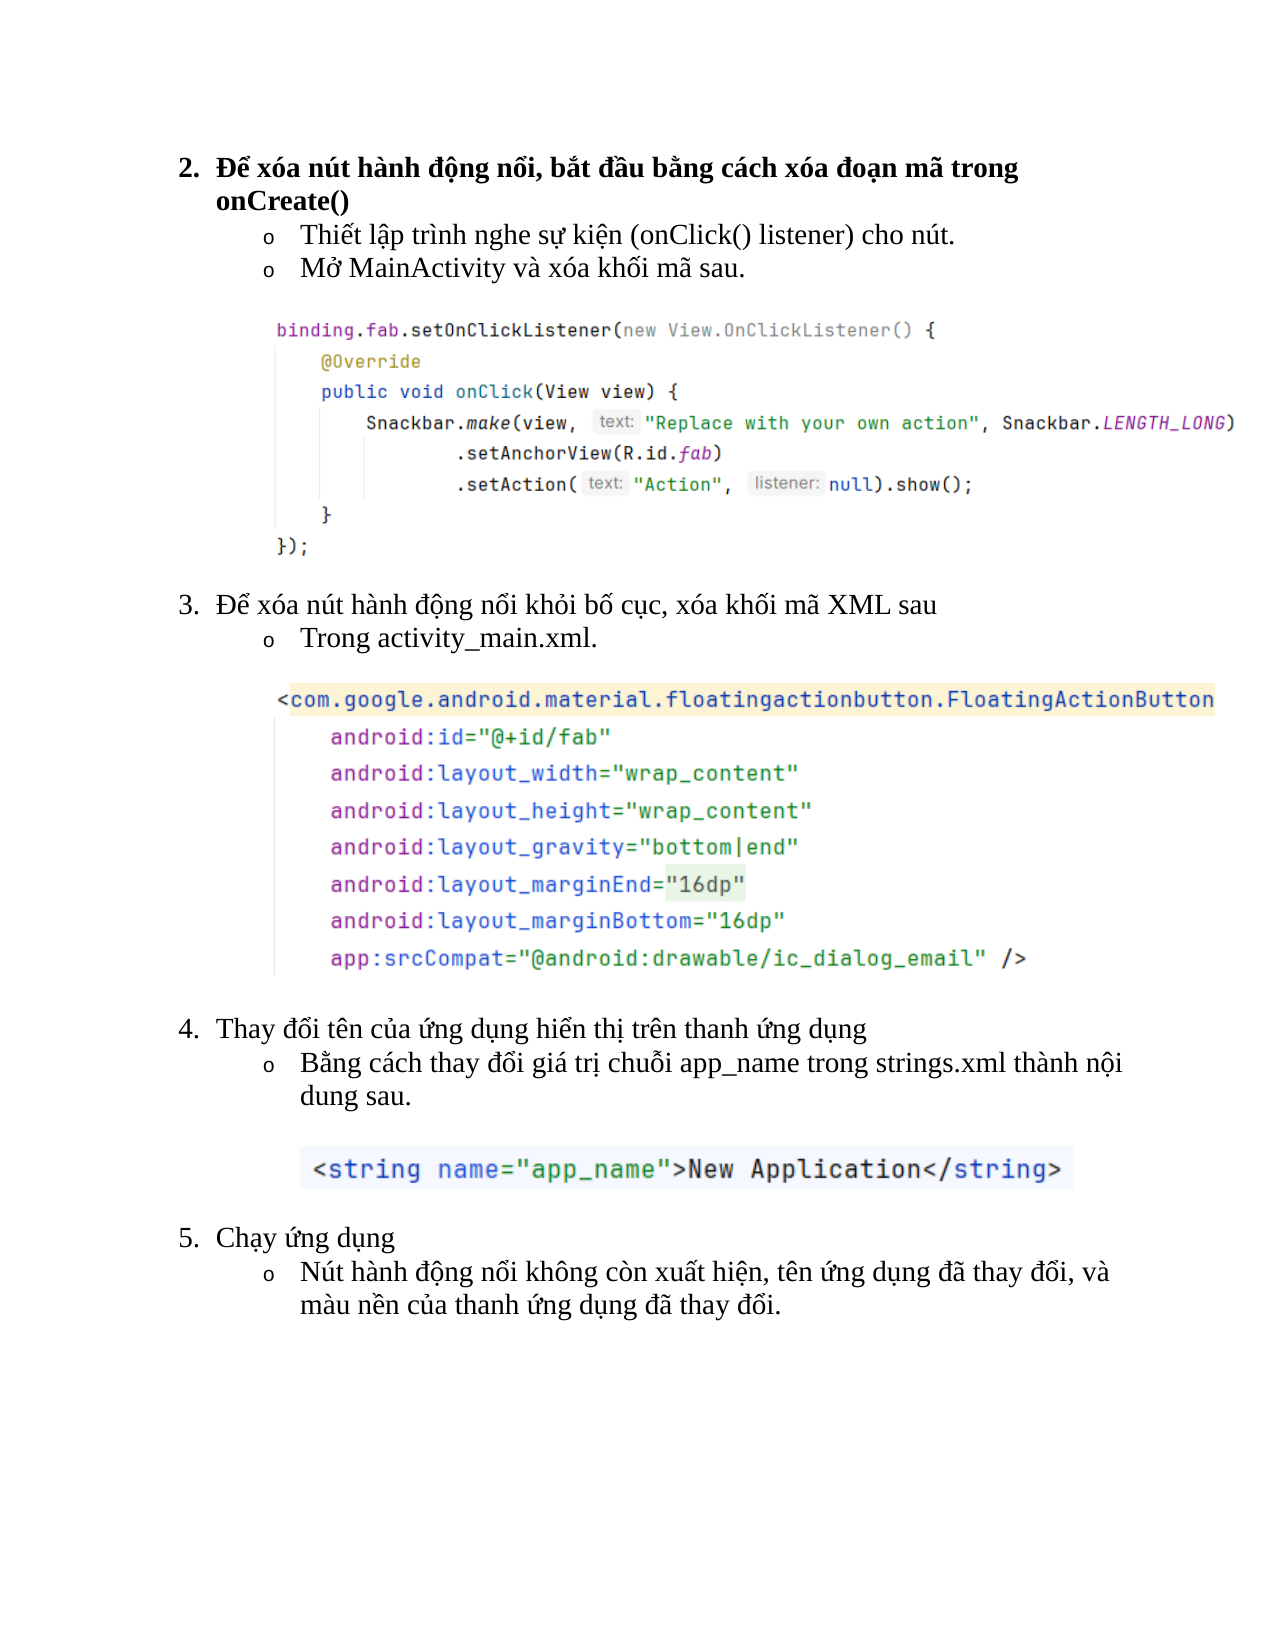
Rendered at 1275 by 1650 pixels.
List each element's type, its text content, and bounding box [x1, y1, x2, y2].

list Thay đổi tên của ứng dụng hiển thị trên thanh ứng dụng [178, 1011, 1125, 1045]
list Mở MainActivity và xóa khối mã sau. [262, 251, 1125, 284]
picture [262, 313, 1238, 558]
picture [300, 1141, 1074, 1191]
list Để xóa nút hành động nổi khỏi bố cục, xóa khối mã XML sau [178, 587, 1125, 621]
list Thiết lập trình nghe sự kiện (onClick() listener) cho nút. [262, 217, 1125, 251]
list Chạy ứng dụng [178, 1220, 1125, 1254]
list Bằng cách thay đổi giá trị chuỗi app_name trong strings.xml thành nội dung sau. [262, 1045, 1125, 1112]
list Để xóa nút hành động nổi, bắt đầu bằng cách xóa đoạn mã trong onCreate() [178, 150, 1125, 217]
list Trong activity_main.xml. [262, 621, 1125, 654]
list Nút hành động nổi không còn xuất hiện, tên ứng dụng đã thay đổi, và màu nền của thanh ứng dụng đã thay đổi. [262, 1254, 1125, 1321]
picture [262, 683, 1238, 982]
